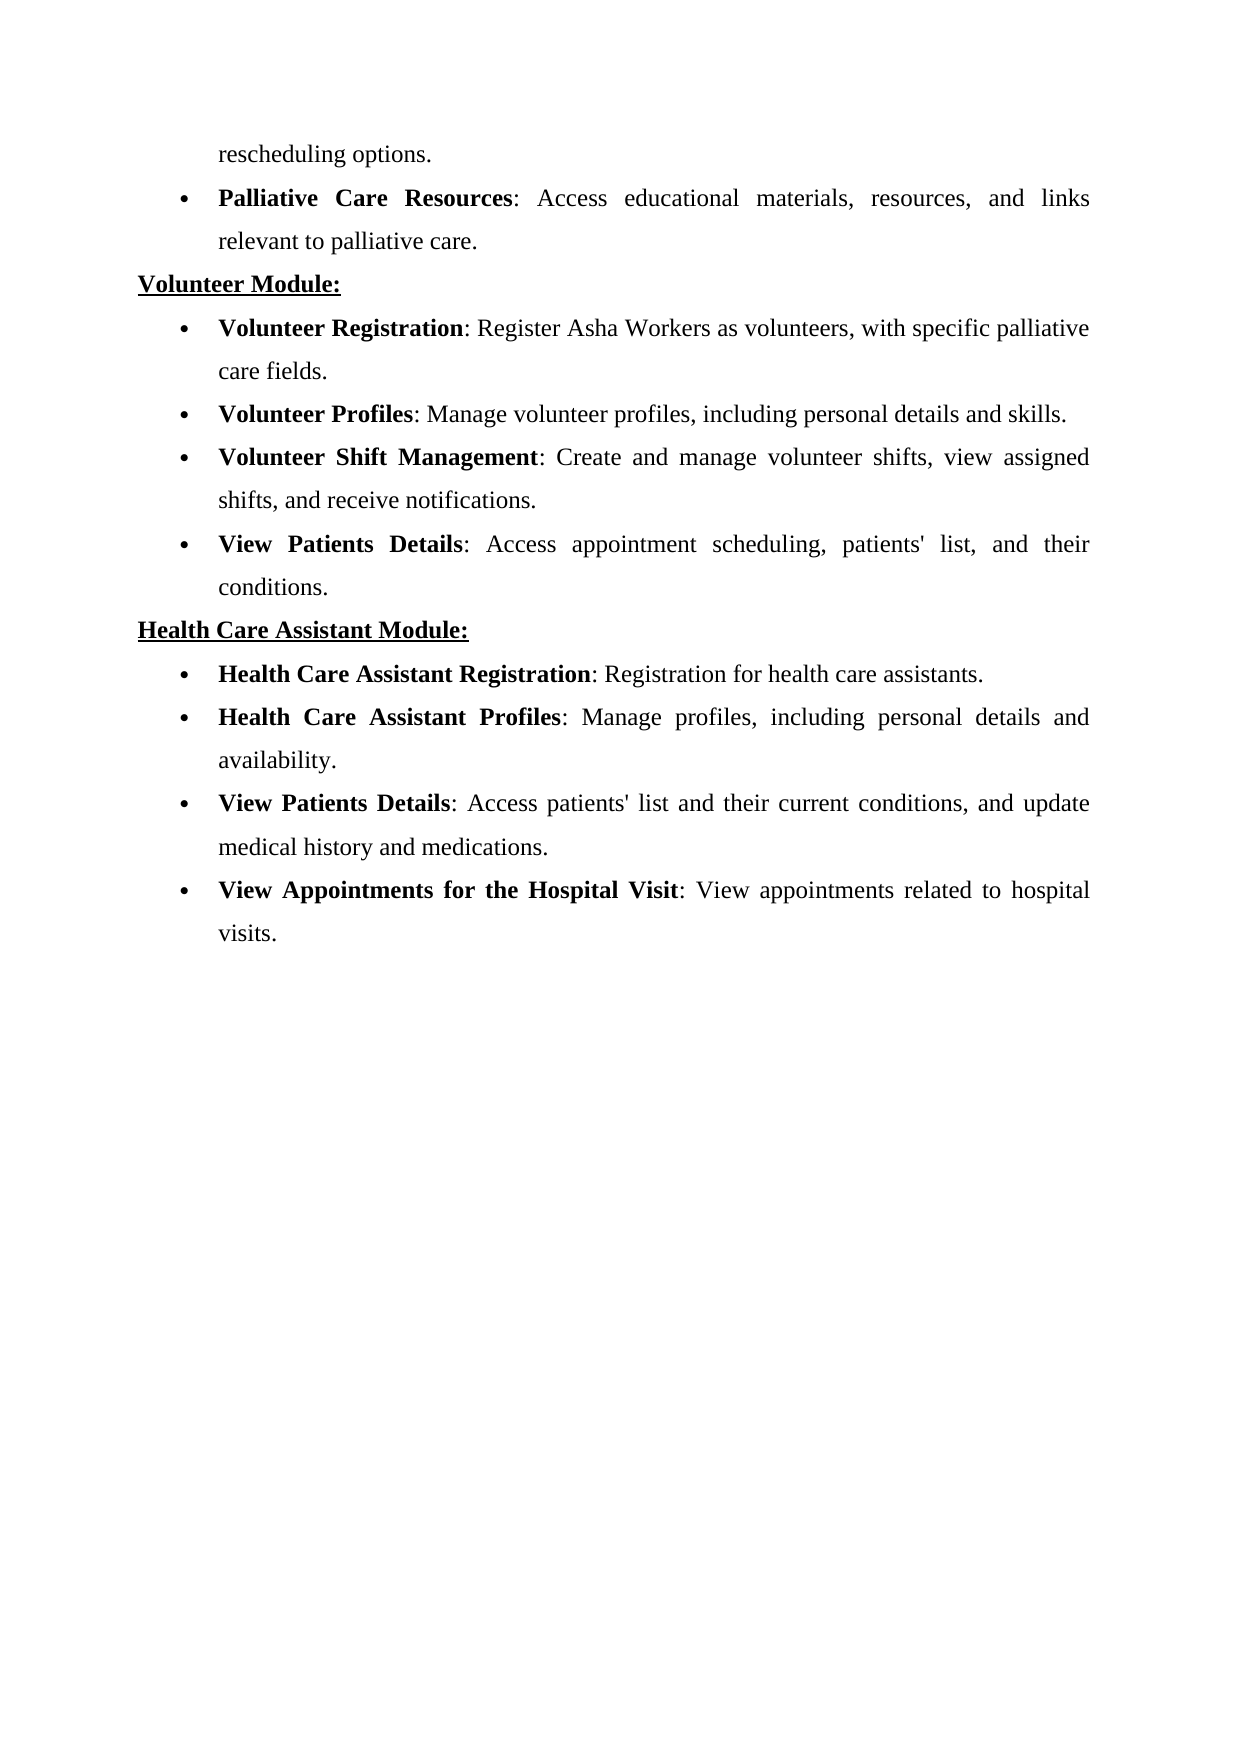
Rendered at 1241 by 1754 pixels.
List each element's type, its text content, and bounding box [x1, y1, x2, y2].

text Health Care Assistant Module: [62, 615, 1091, 644]
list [181, 139, 1091, 168]
text Volunteer Module: [62, 269, 1091, 298]
list Health Care Assistant Profiles: Manage profiles, including personal details and availability. [181, 702, 1091, 774]
list Health Care Assistant Registration: Registration for health care assistants. [181, 659, 1091, 687]
list Volunteer Shift Management: Create and manage volunteer shifts, view assigned shifts, and receive notifications. [181, 442, 1091, 514]
list Palliative Care Resources: Access educational materials, resources, and links relevant to palliative care. [181, 183, 1091, 255]
list Volunteer Profiles: Manage volunteer profiles, including personal details and skills. [181, 399, 1091, 428]
list View Patients Details: Access appointment scheduling, patients' list, and their conditions. [181, 529, 1091, 601]
list View Patients Details: Access patients' list and their current conditions, and update medical history and medications. [181, 788, 1091, 860]
list View Appointments for the Hospital Visit: View appointments related to hospital visits. [181, 875, 1091, 947]
list Volunteer Registration: Register Asha Workers as volunteers, with specific palliative care fields. [181, 313, 1091, 384]
